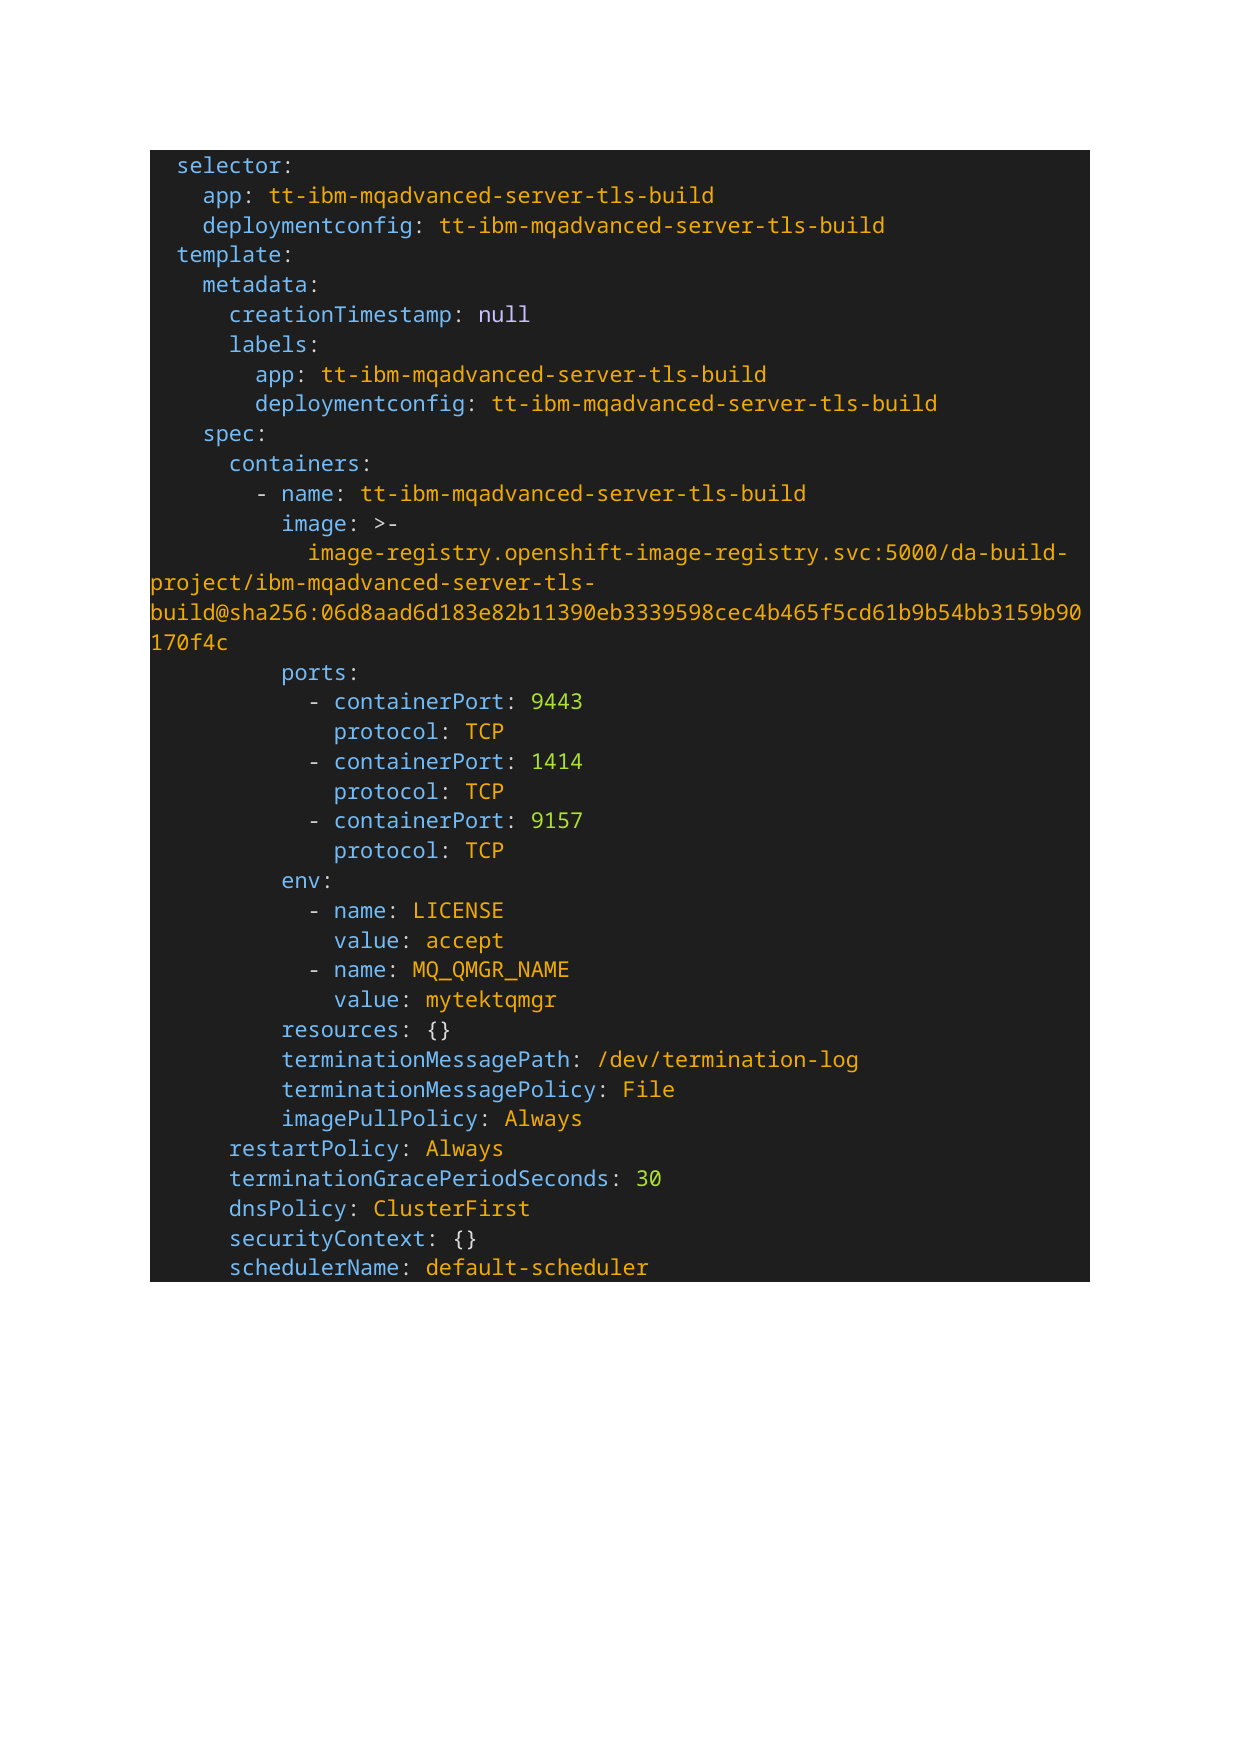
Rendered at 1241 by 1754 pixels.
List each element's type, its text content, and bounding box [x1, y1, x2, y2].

text - name: MQ_QMGR_NAME [150, 954, 1090, 984]
text spec: [150, 418, 1090, 448]
text - containerPort: 1414 [150, 746, 1090, 776]
text image: >- [150, 507, 1090, 537]
text image-registry.openshift-image-registry.svc:5000/da-build-project/ibm-mqadvanced-server-tls-build@sha256:06d8aad6d183e82b11390eb3339598cec4b465f5cd61b9b54bb3159b90170f4c [150, 537, 1090, 656]
text - name: LICENSE [150, 895, 1090, 924]
text containers: [150, 448, 1090, 478]
text dnsPolicy: ClusterFirst [150, 1193, 1090, 1222]
text app: tt-ibm-mqadvanced-server-tls-build [150, 180, 1090, 209]
text deploymentconfig: tt-ibm-mqadvanced-server-tls-build [150, 209, 1090, 239]
text imagePullPolicy: Always [150, 1103, 1090, 1133]
text protocol: TCP [150, 776, 1090, 805]
text value: mytektqmgr [150, 984, 1090, 1014]
text securityContext: {} [150, 1222, 1090, 1252]
text value: accept [150, 924, 1090, 954]
text - containerPort: 9157 [150, 805, 1090, 835]
text terminationGracePeriodSeconds: 30 [150, 1163, 1090, 1193]
text template: [150, 239, 1090, 269]
text schedulerName: default-scheduler [150, 1252, 1090, 1282]
text - name: tt-ibm-mqadvanced-server-tls-build [150, 478, 1090, 507]
text terminationMessagePolicy: File [150, 1073, 1090, 1103]
text restartPolicy: Always [150, 1133, 1090, 1163]
text ports: [150, 656, 1090, 686]
text labels: [150, 329, 1090, 358]
text env: [150, 865, 1090, 895]
text creationTimestamp: null [150, 299, 1090, 329]
text metadata: [150, 269, 1090, 299]
text - containerPort: 9443 [150, 686, 1090, 716]
text resources: {} [150, 1014, 1090, 1044]
text terminationMessagePath: /dev/termination-log [150, 1044, 1090, 1073]
text deploymentconfig: tt-ibm-mqadvanced-server-tls-build [150, 388, 1090, 418]
text app: tt-ibm-mqadvanced-server-tls-build [150, 358, 1090, 388]
text protocol: TCP [150, 716, 1090, 746]
text protocol: TCP [150, 835, 1090, 865]
text selector: [150, 150, 1090, 180]
